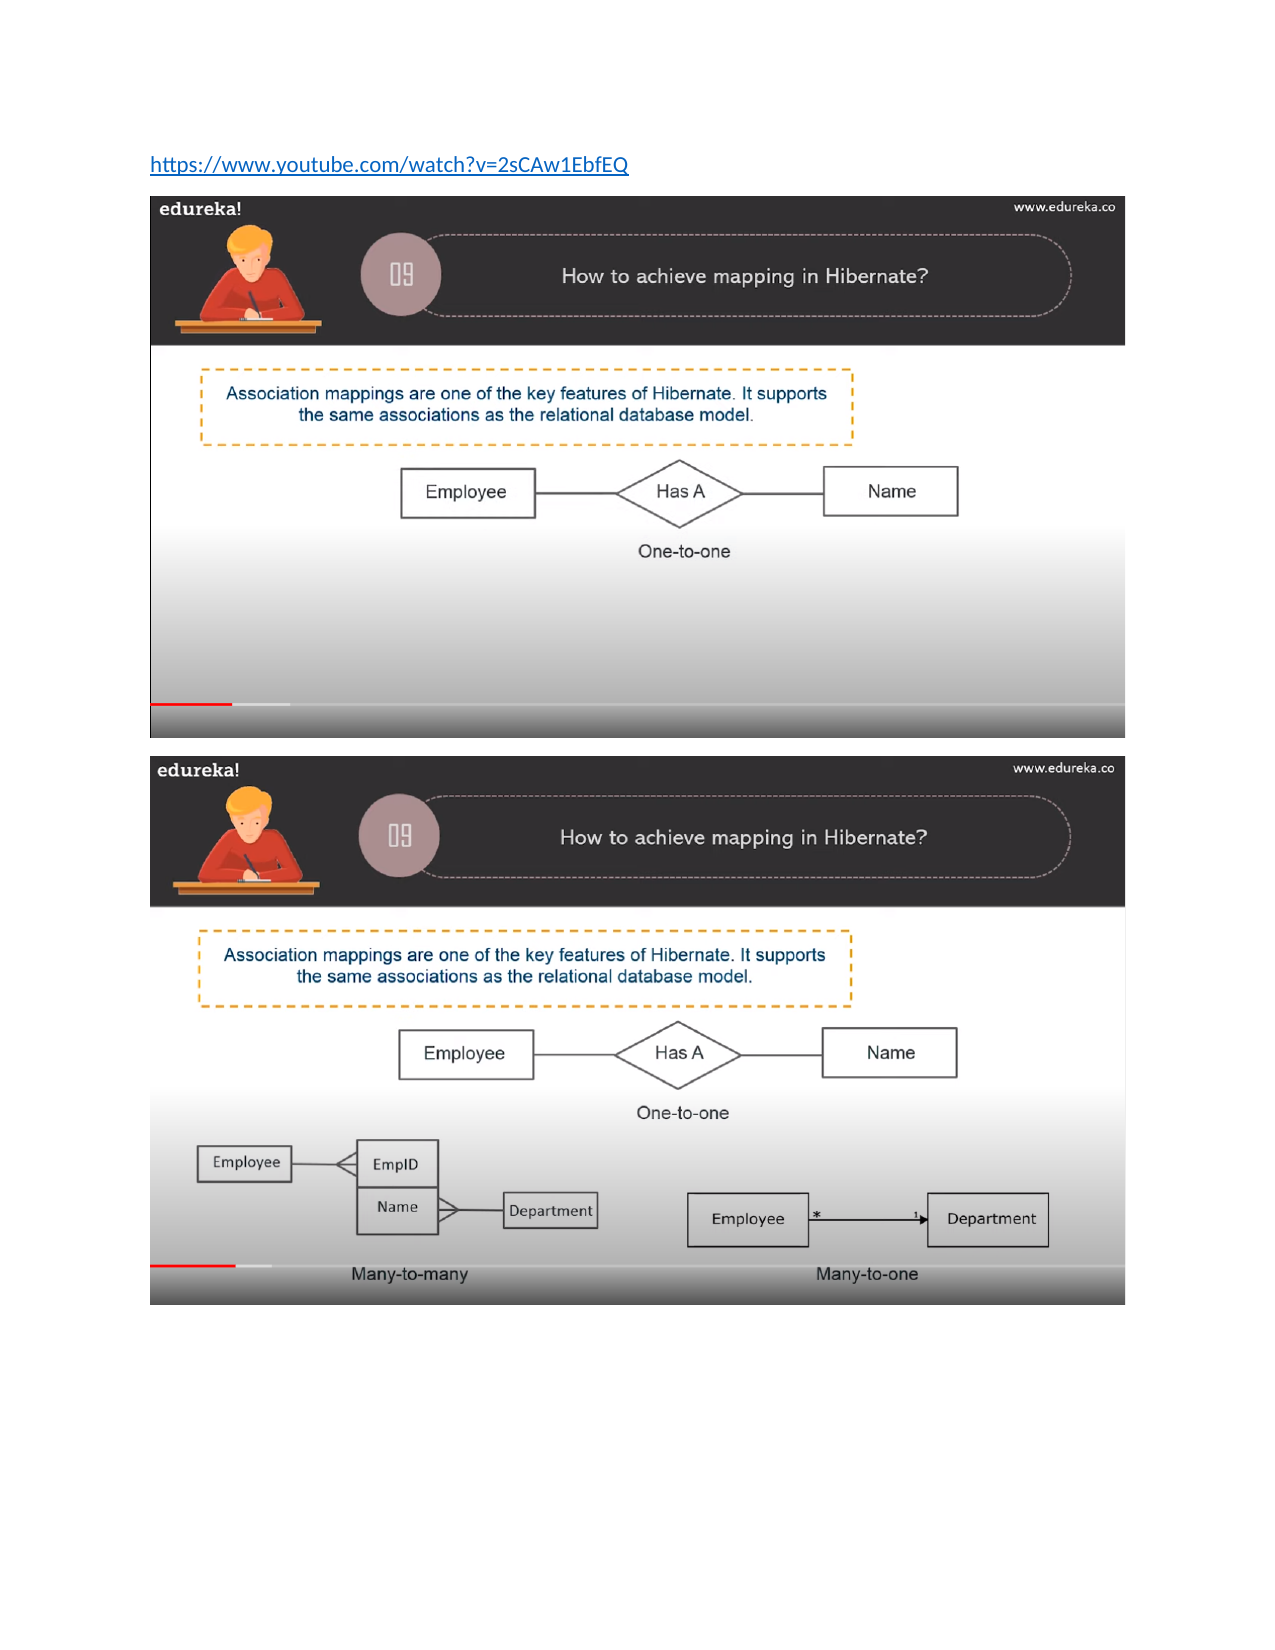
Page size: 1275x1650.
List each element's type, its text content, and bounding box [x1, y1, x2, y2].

picture [150, 756, 1125, 1305]
picture [150, 196, 1125, 738]
text https://www.youtube.com/watch?v=2sCAw1EbfEQ [150, 150, 1125, 178]
